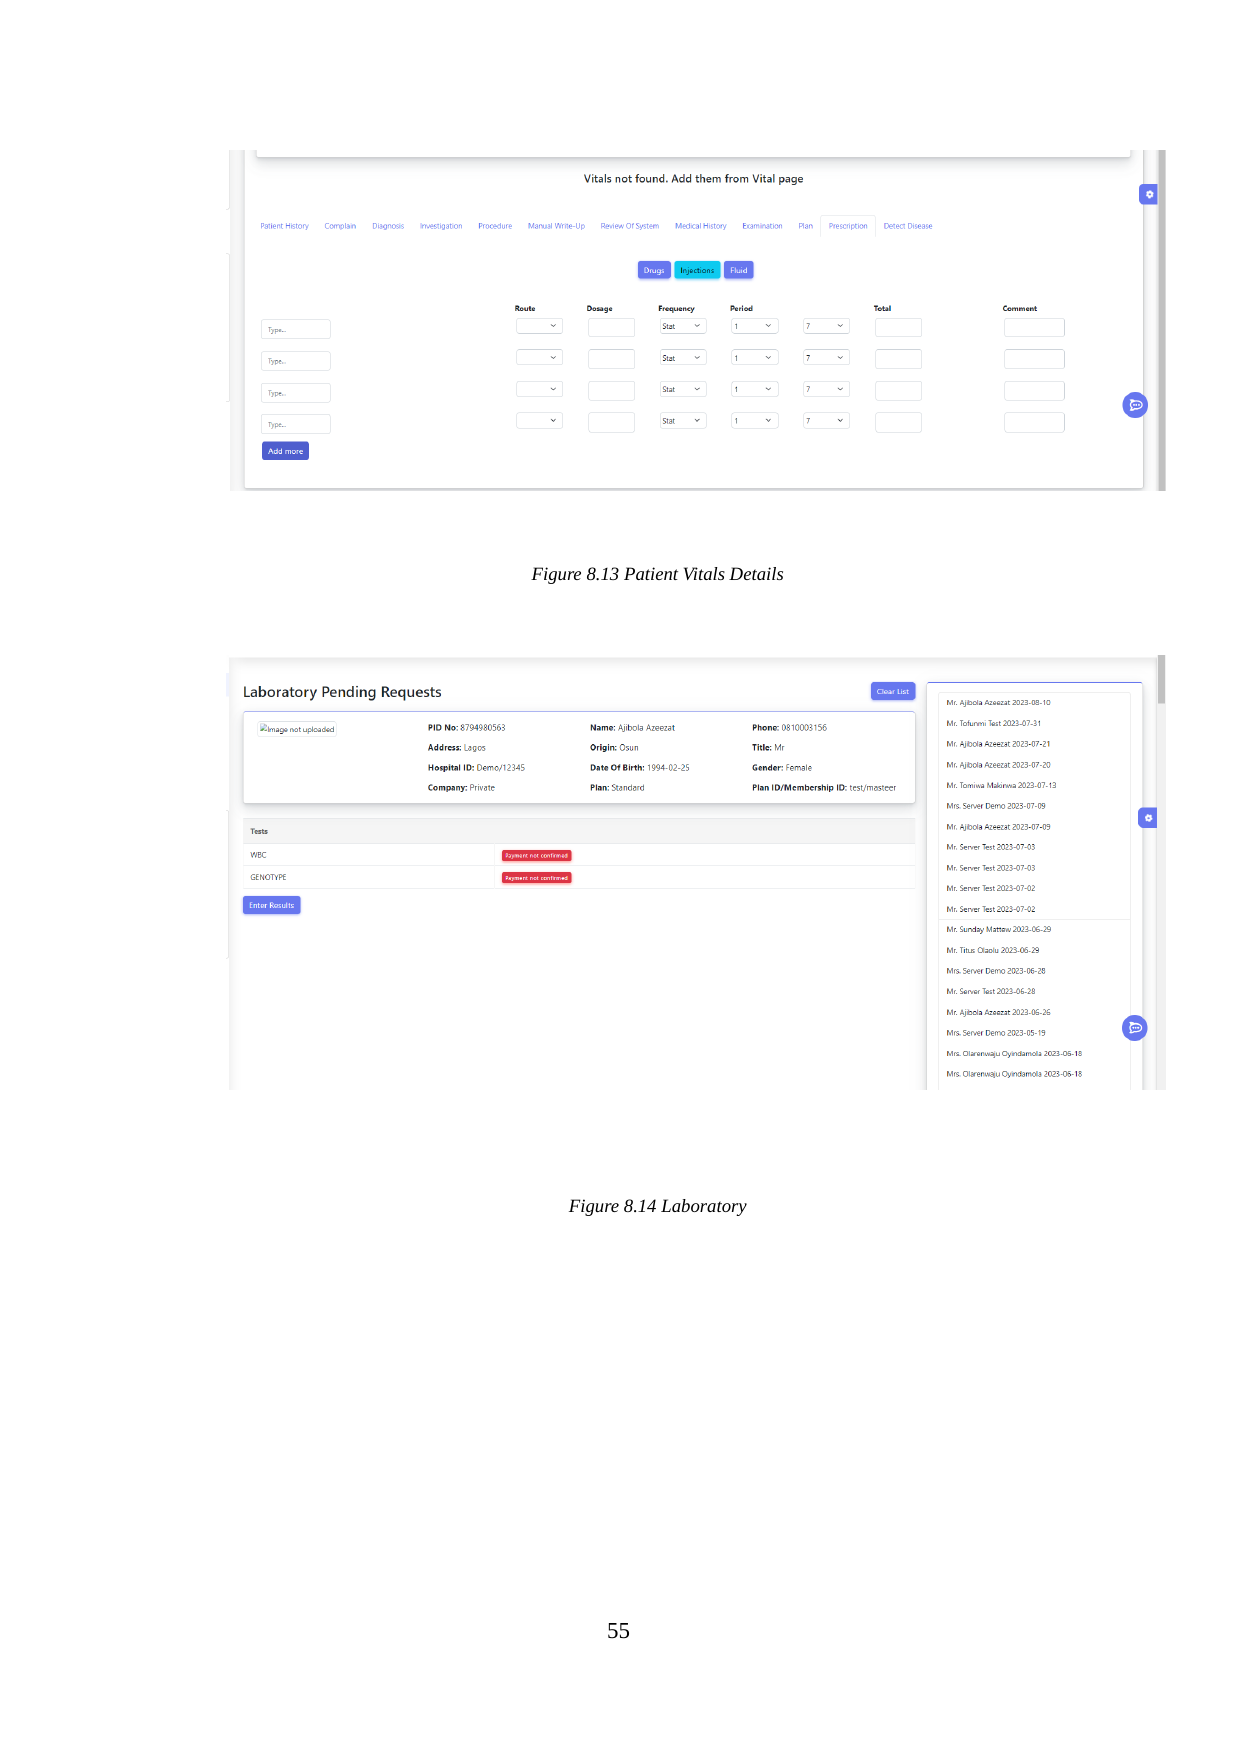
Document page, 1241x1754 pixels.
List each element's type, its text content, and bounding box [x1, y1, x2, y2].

picture [226, 655, 1166, 1090]
text Figure 8.14 Laboratory [227, 1195, 1090, 1216]
picture [226, 150, 1166, 491]
text Figure 8.13 Patient Vitals Details [227, 563, 1090, 584]
